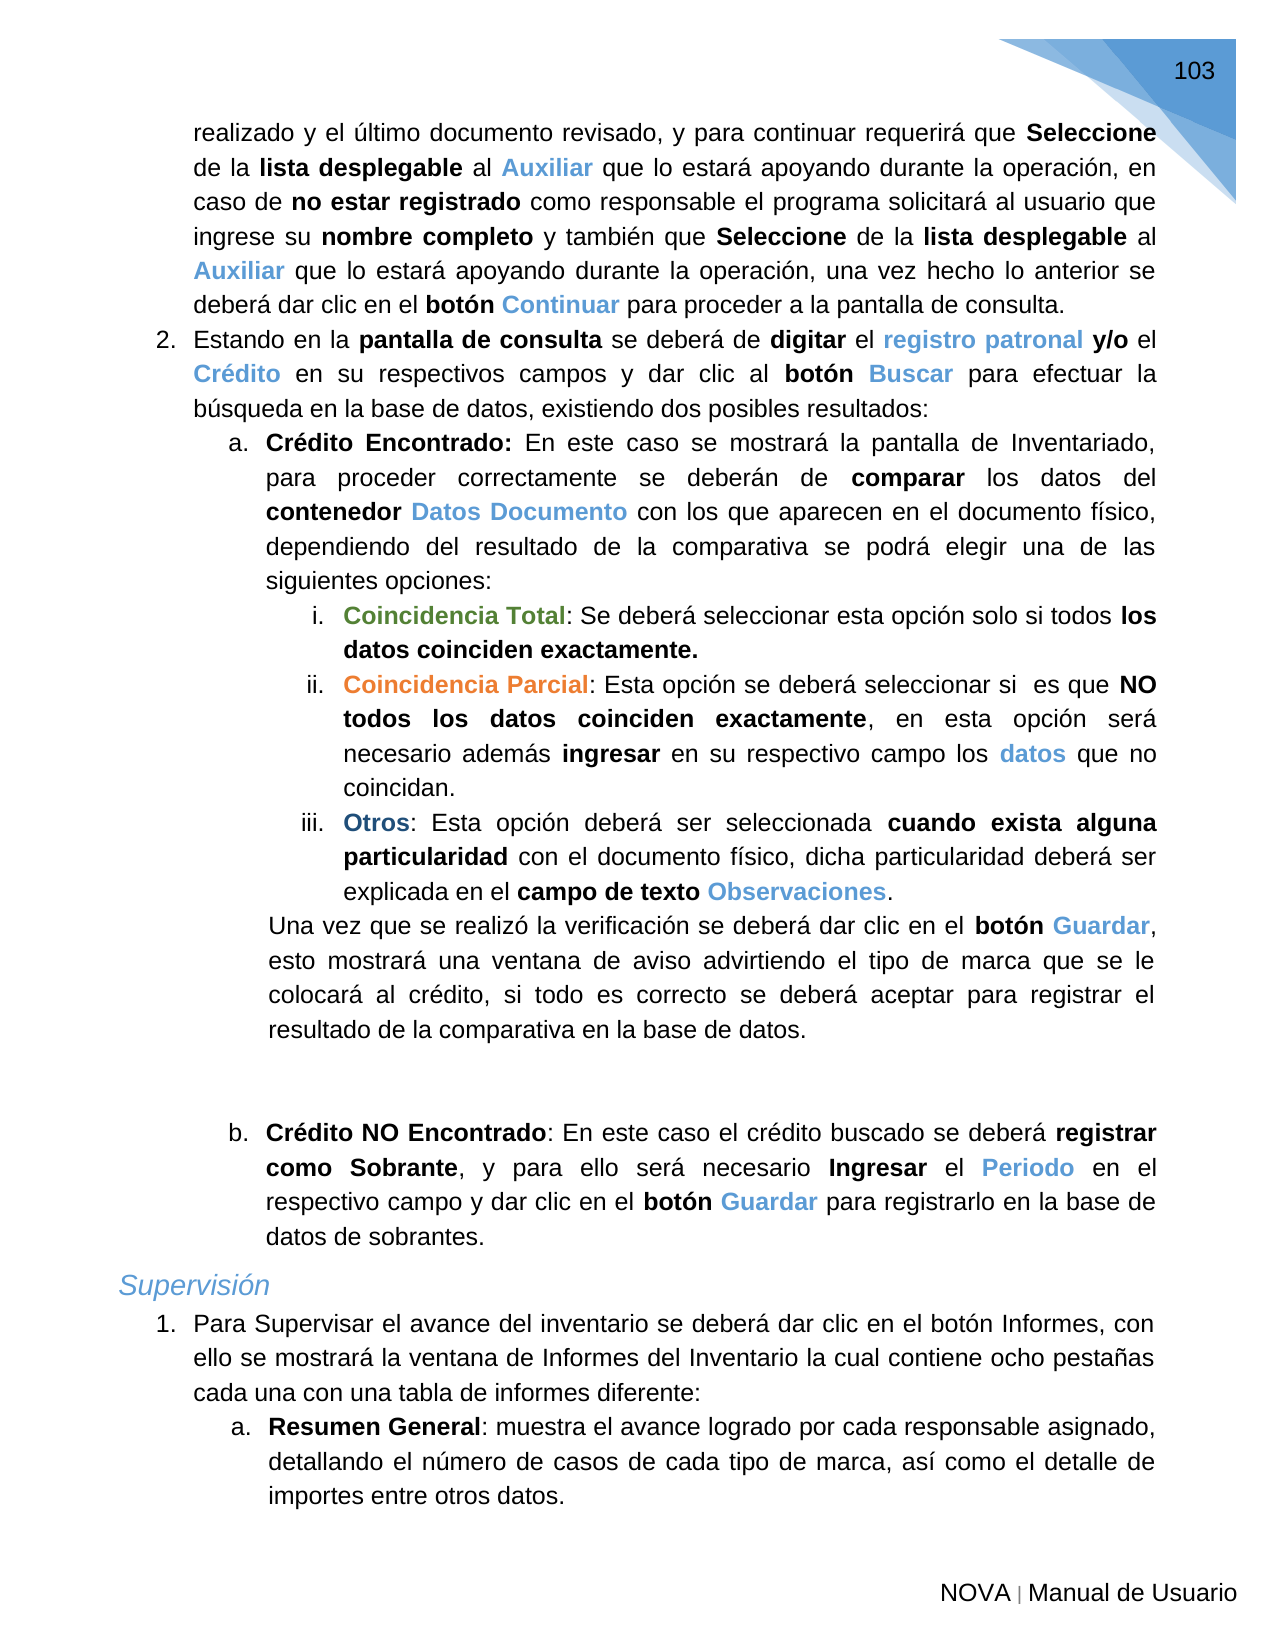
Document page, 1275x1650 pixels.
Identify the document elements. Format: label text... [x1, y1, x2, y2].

list Otros: Esta opción deberá ser seleccionada cuando exista alguna particularidad con el documento físico, dicha particularidad deberá ser explicada en el campo de texto Observaciones. [324, 808, 1157, 905]
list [156, 118, 1157, 319]
picture [997, 39, 1236, 205]
subtitle Supervisión [118, 1268, 1157, 1302]
list Una vez que se realizó la verificación se deberá dar clic en el botón Guardar, esto mostrará una ventana de aviso advirtiendo el tipo de marca que se le colocará al crédito, si todo es correcto se deberá aceptar para registrar el resultado de la comparativa en la base de datos. [268, 911, 1157, 1043]
list Crédito Encontrado: En este caso se mostrará la pantalla de Inventariado, para proceder correctamente se deberán de comparar los datos del contenedor Datos Documento con los que aparecen en el documento físico, dependiendo del resultado de la comparativa se podrá elegir una de las siguientes opciones: [228, 428, 1157, 595]
list Coincidencia Total: Se deberá seleccionar esta opción solo si todos los datos coinciden exactamente. [324, 601, 1157, 664]
list Coincidencia Parcial: Esta opción se deberá seleccionar si es que NO todos los datos coinciden exactamente, en esta opción será necesario además ingresar en su respectivo campo los datos que no coincidan. [324, 670, 1157, 802]
list Estando en la pantalla de consulta se deberá de digitar el registro patronal y/o el Crédito en su respectivos campos y dar clic al botón Buscar para efectuar la búsqueda en la base de datos, existiendo dos posibles resultados: [156, 325, 1157, 423]
list Resumen General: muestra el avance logrado por cada responsable asignado, detallando el número de casos de cada tipo de marca, así como el detalle de importes entre otros datos. [231, 1412, 1157, 1510]
list Crédito NO Encontrado: En este caso el crédito buscado se deberá registrar como Sobrante, y para ello será necesario Ingresar el Periodo en el respectivo campo y dar clic en el botón Guardar para registrarlo en la base de datos de sobrantes. [228, 1118, 1157, 1250]
list Para Supervisar el avance del inventario se deberá dar clic en el botón Informes, con ello se mostrará la ventana de Informes del Inventario la cual contiene ocho pestañas cada una con una tabla de informes diferente: [156, 1309, 1157, 1406]
